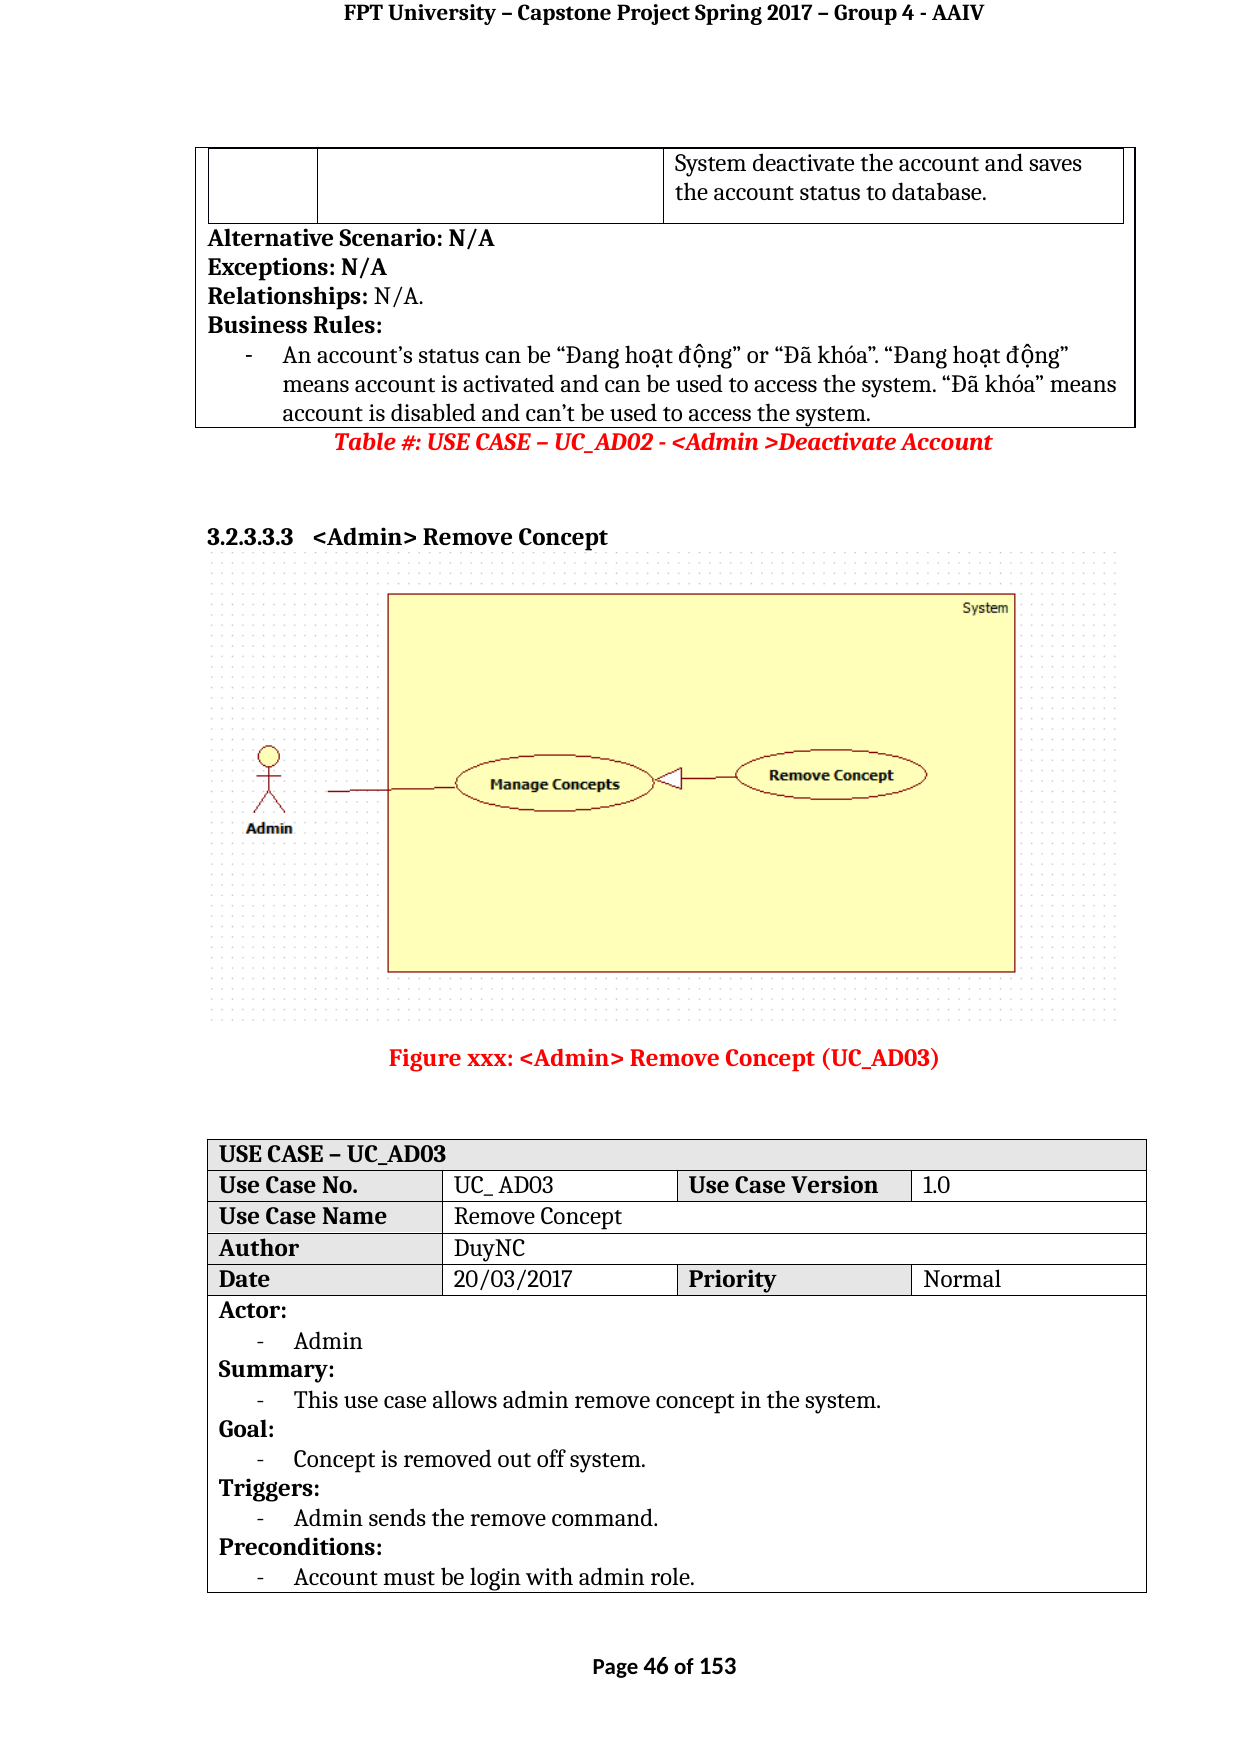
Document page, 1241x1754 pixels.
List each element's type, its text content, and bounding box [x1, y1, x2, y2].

text Figure xxx: <Admin> Remove Concept (UC_AD03) [207, 1044, 1122, 1073]
table_cell Normal [912, 1265, 1146, 1295]
table_cell Priority [678, 1265, 911, 1295]
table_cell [196, 148, 1134, 427]
table_cell Use Case Name [208, 1202, 442, 1232]
table_cell Author [208, 1234, 442, 1264]
table_cell DuyNC [443, 1234, 1146, 1264]
table_cell 1.0 [912, 1171, 1146, 1201]
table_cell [208, 1296, 1146, 1592]
picture [207, 552, 1122, 1026]
text Table #: USE CASE – UC_AD02 - <Admin >Deactivate Account [207, 428, 1122, 457]
table_cell Use Case No. [208, 1171, 442, 1201]
table_cell Use Case Version [678, 1171, 911, 1201]
subtitle <Admin> Remove Concept [207, 522, 1122, 551]
table_header USE CASE – UC_AD03 [208, 1140, 1146, 1170]
table_cell Remove Concept [443, 1202, 1146, 1232]
table_cell UC_ AD03 [443, 1171, 677, 1201]
table_cell Date [208, 1265, 442, 1295]
table_cell 20/03/2017 [443, 1265, 677, 1295]
